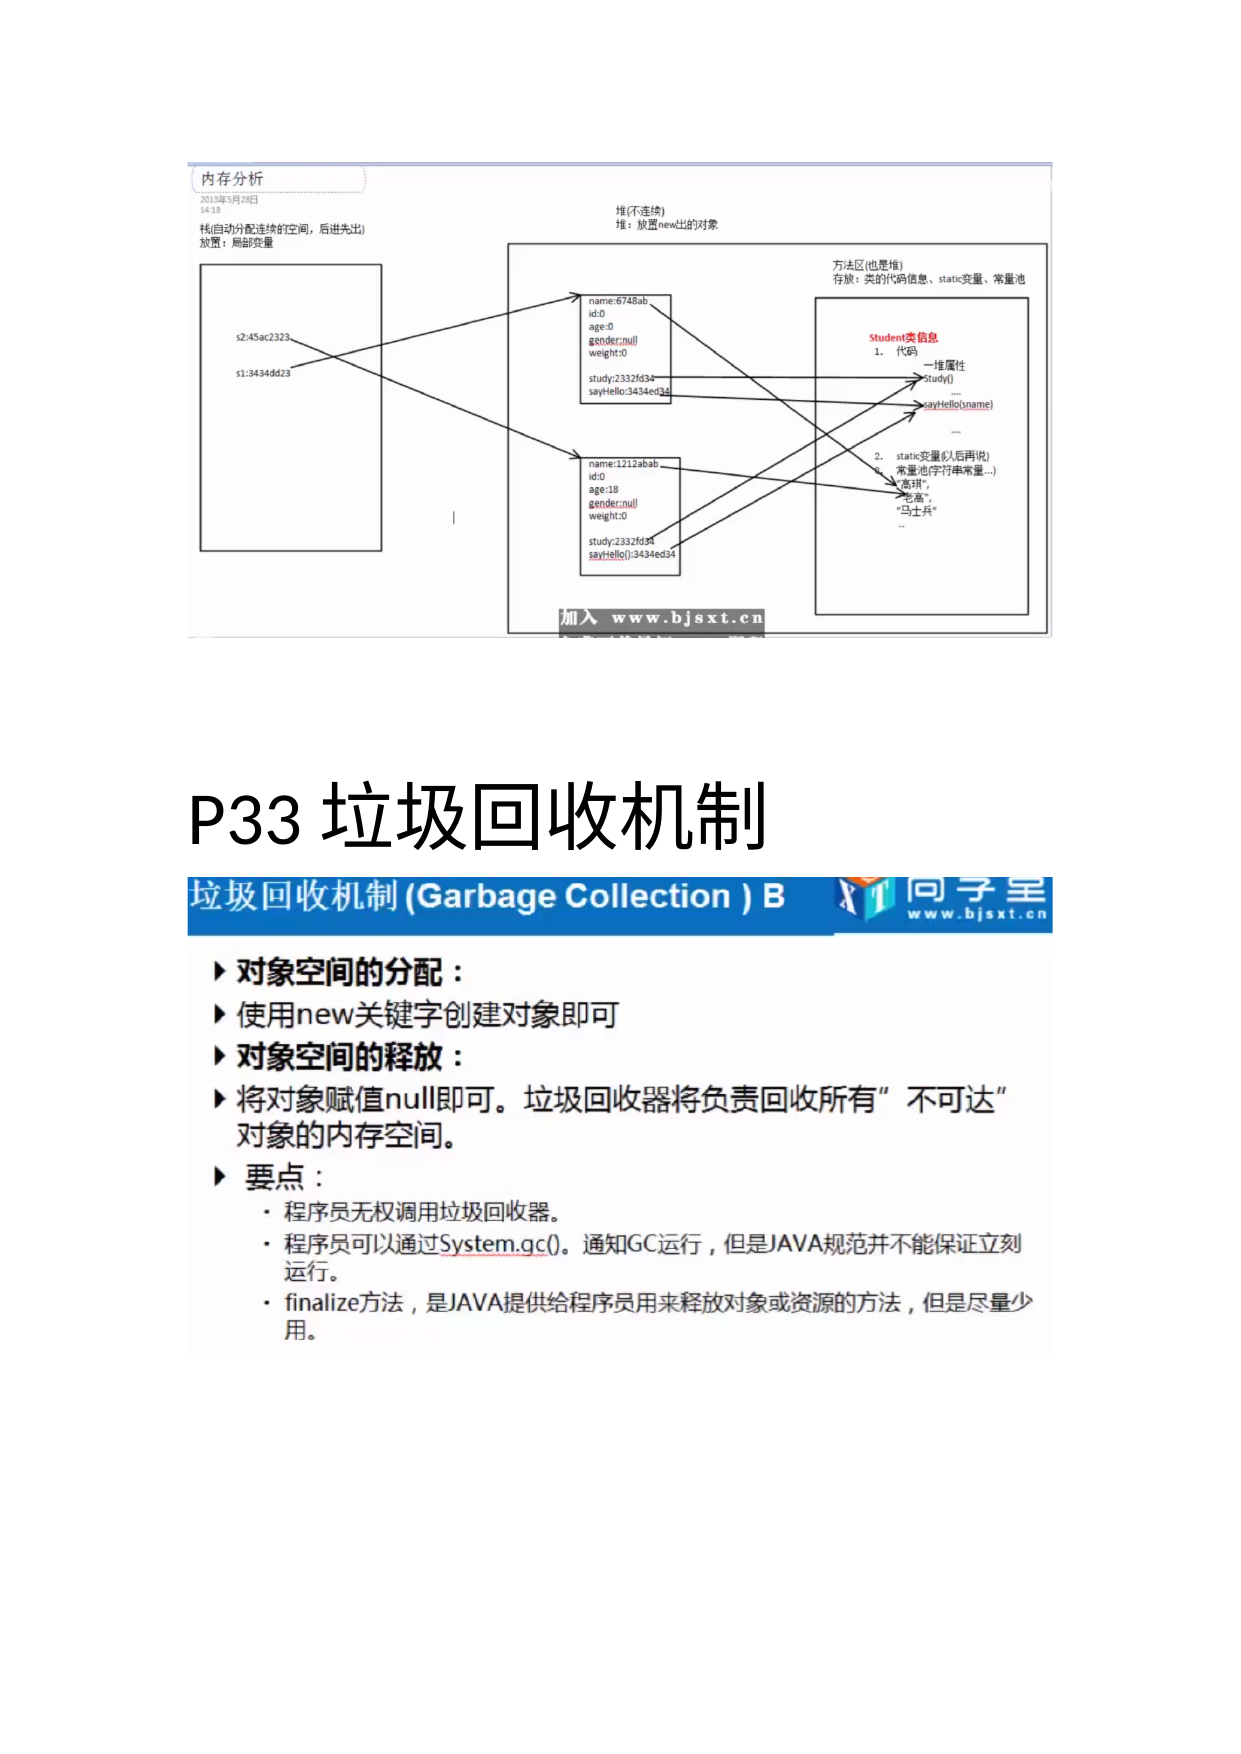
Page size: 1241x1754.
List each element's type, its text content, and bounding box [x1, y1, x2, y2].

text P33 垃圾回收机制 [187, 747, 1053, 877]
picture [187, 162, 1053, 638]
picture [187, 877, 1053, 1354]
